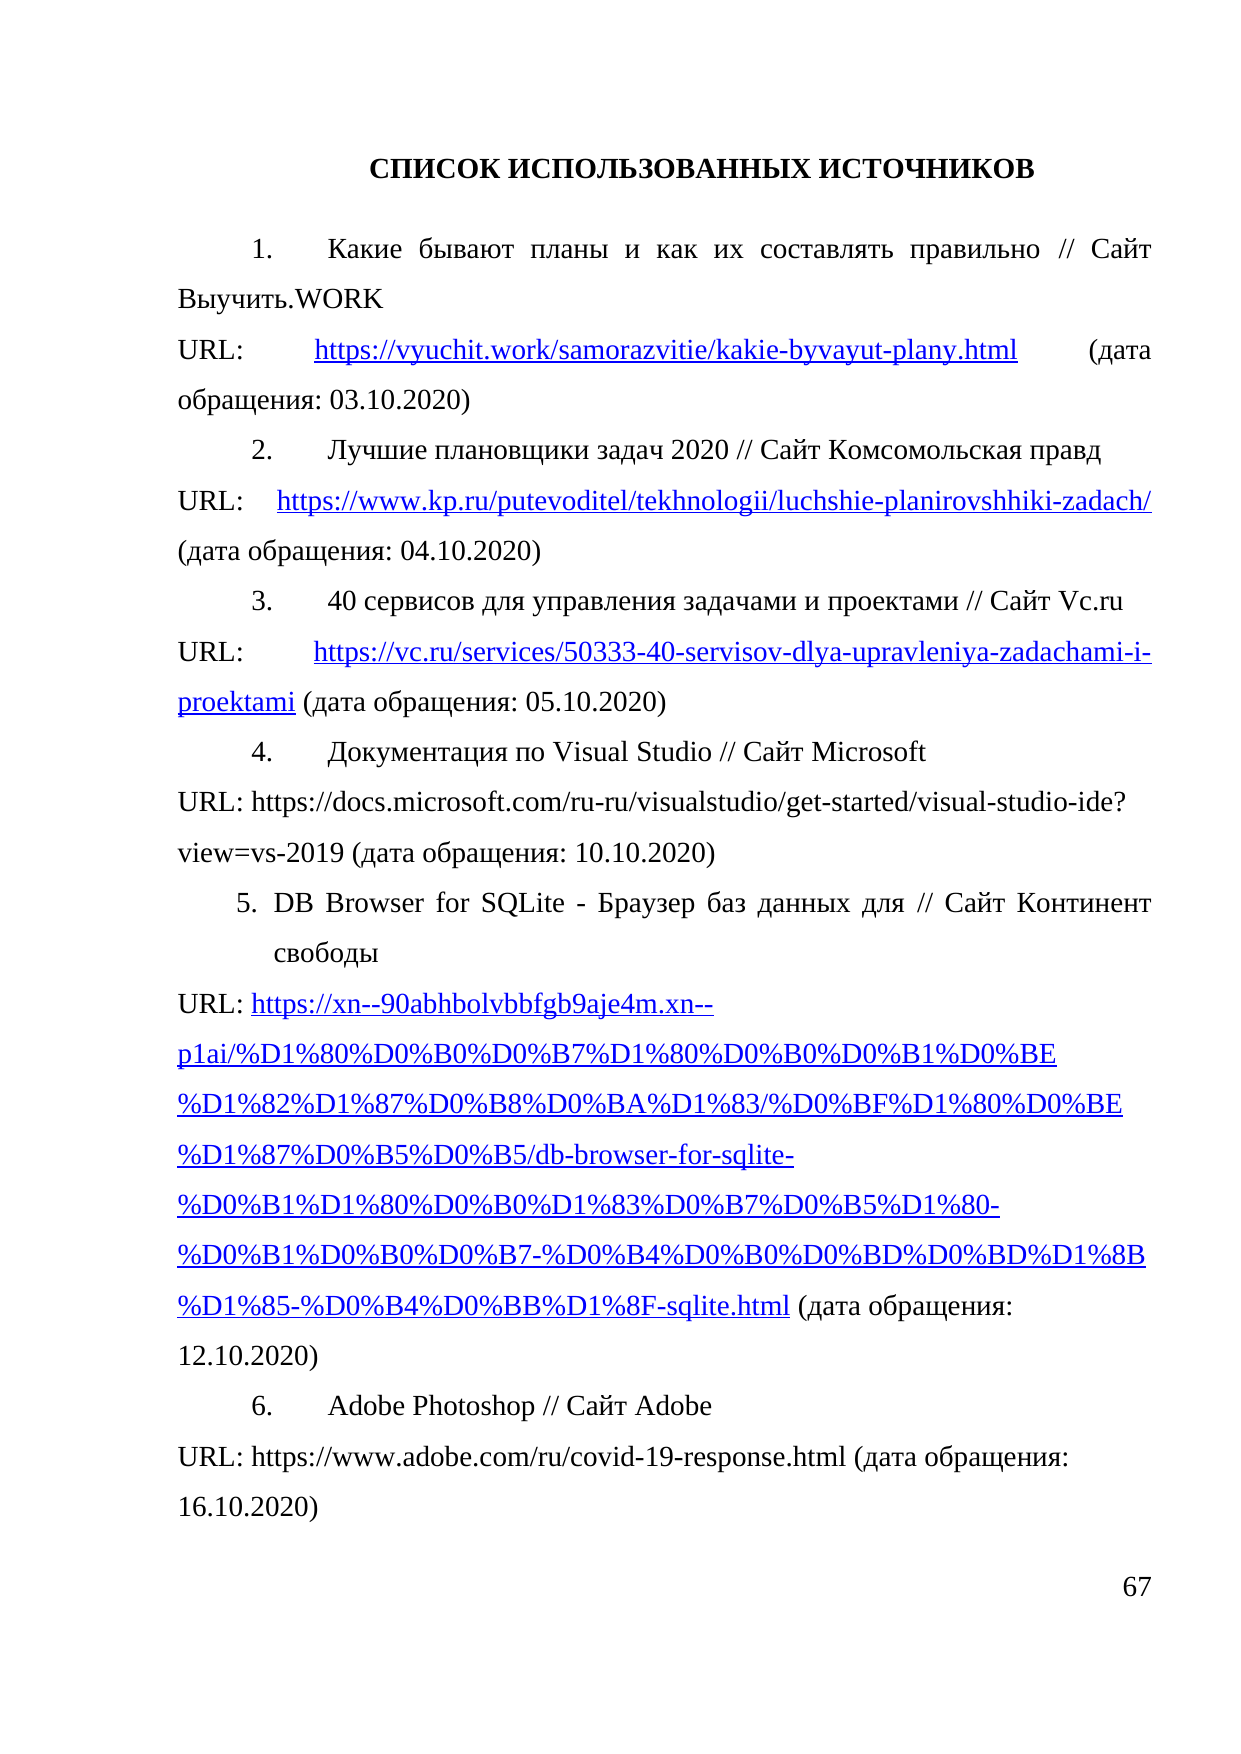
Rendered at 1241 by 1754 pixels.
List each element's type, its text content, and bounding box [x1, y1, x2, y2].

text URL: https://xn--90abhbolvbbfgb9aje4m.xn--p1ai/%D1%80%D0%B0%D0%B7%D1%80%D0%B0%D0%B1%D0%BE%D1%82%D1%87%D0%B8%D0%BA%D1%83/%D0%BF%D1%80%D0%BE%D1%87%D0%B5%D0%B5/db-browser-for-sqlite-%D0%B1%D1%80%D0%B0%D1%83%D0%B7%D0%B5%D1%80-%D0%B1%D0%B0%D0%B7-%D0%B4%D0%B0%D0%BD%D0%BD%D1%8B%D1%85-%D0%B4%D0%BB%D1%8F-sqlite.html (дата обращения: 12.10.2020) [177, 986, 1152, 1372]
list DB Browser for SQLite - Браузер баз данных для // Сайт Континент свободы [236, 885, 1152, 969]
list Документация по Visual Studio // Сайт Microsoft [177, 734, 1152, 768]
text URL: https://www.adobe.com/ru/covid-19-response.html (дата обращения: 16.10.2020) [177, 1439, 1152, 1522]
text URL: https://docs.microsoft.com/ru-ru/visualstudio/get-started/visual-studio-ide?view=vs-2019 (дата обращения: 10.10.2020) [177, 784, 1152, 868]
text URL: https://www.kp.ru/putevoditel/tekhnologii/luchshie-planirovshhiki-zadach/ (дата обращения: 04.10.2020) [177, 483, 1152, 567]
list 40 сервисов для управления задачами и проектами // Сайт Vc.ru [177, 583, 1152, 617]
list Лучшие плановщики задач 2020 // Сайт Комсомольская правд [177, 432, 1152, 466]
list Adobe Photoshop // Сайт Adobe [177, 1388, 1152, 1422]
text URL: https://vc.ru/services/50333-40-servisov-dlya-upravleniya-zadachami-i-proektami (дата обращения: 05.10.2020) [177, 634, 1152, 717]
text URL: https://vyuchit.work/samorazvitie/kakie-byvayut-plany.html (дата обращения: 03.10.2020) [177, 332, 1152, 416]
list Какие бывают планы и как их составлять правильно // Сайт Выучить.WORK [177, 231, 1152, 315]
subtitle СПИСОК ИСПОЛЬЗОВАННЫХ ИСТОЧНИКОВ [252, 152, 1152, 185]
